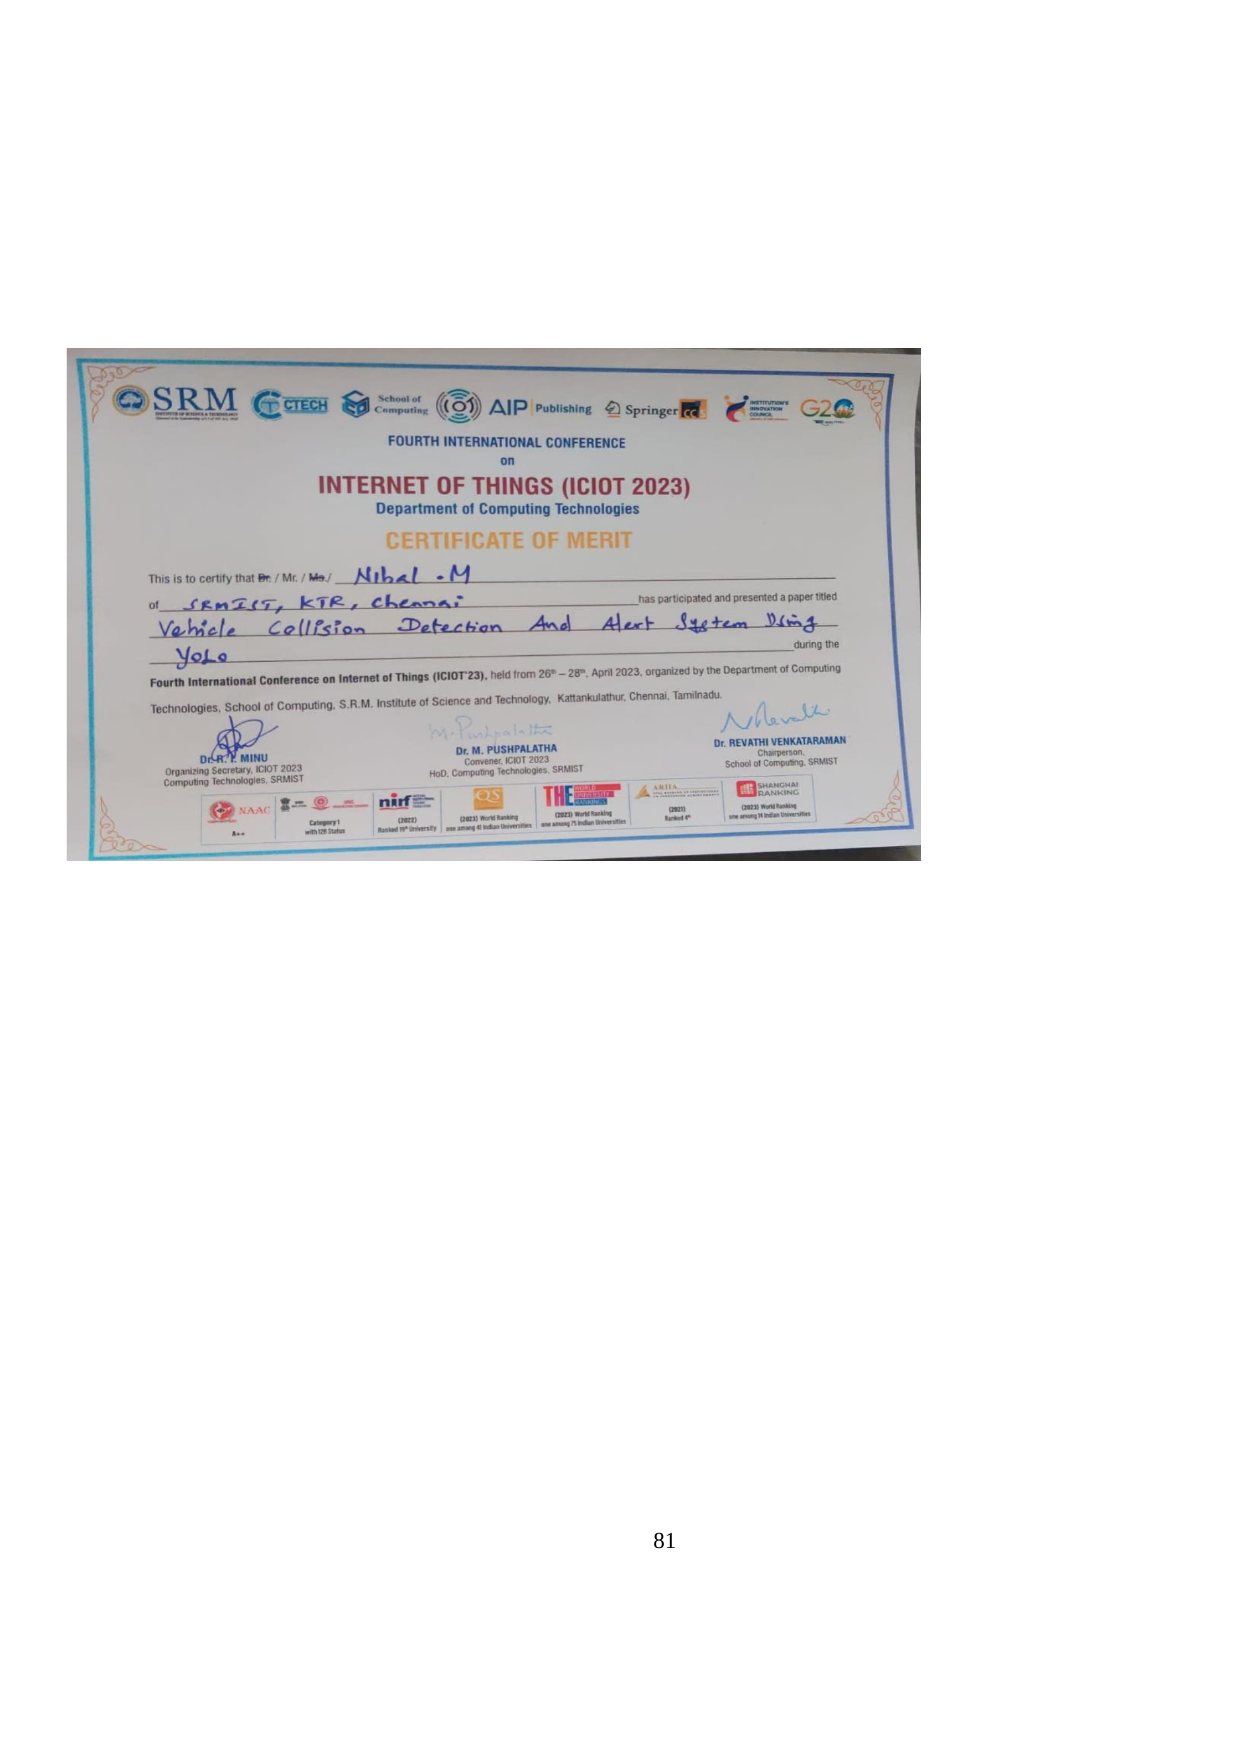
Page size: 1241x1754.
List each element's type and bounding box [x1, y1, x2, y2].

picture [68, 348, 920, 860]
